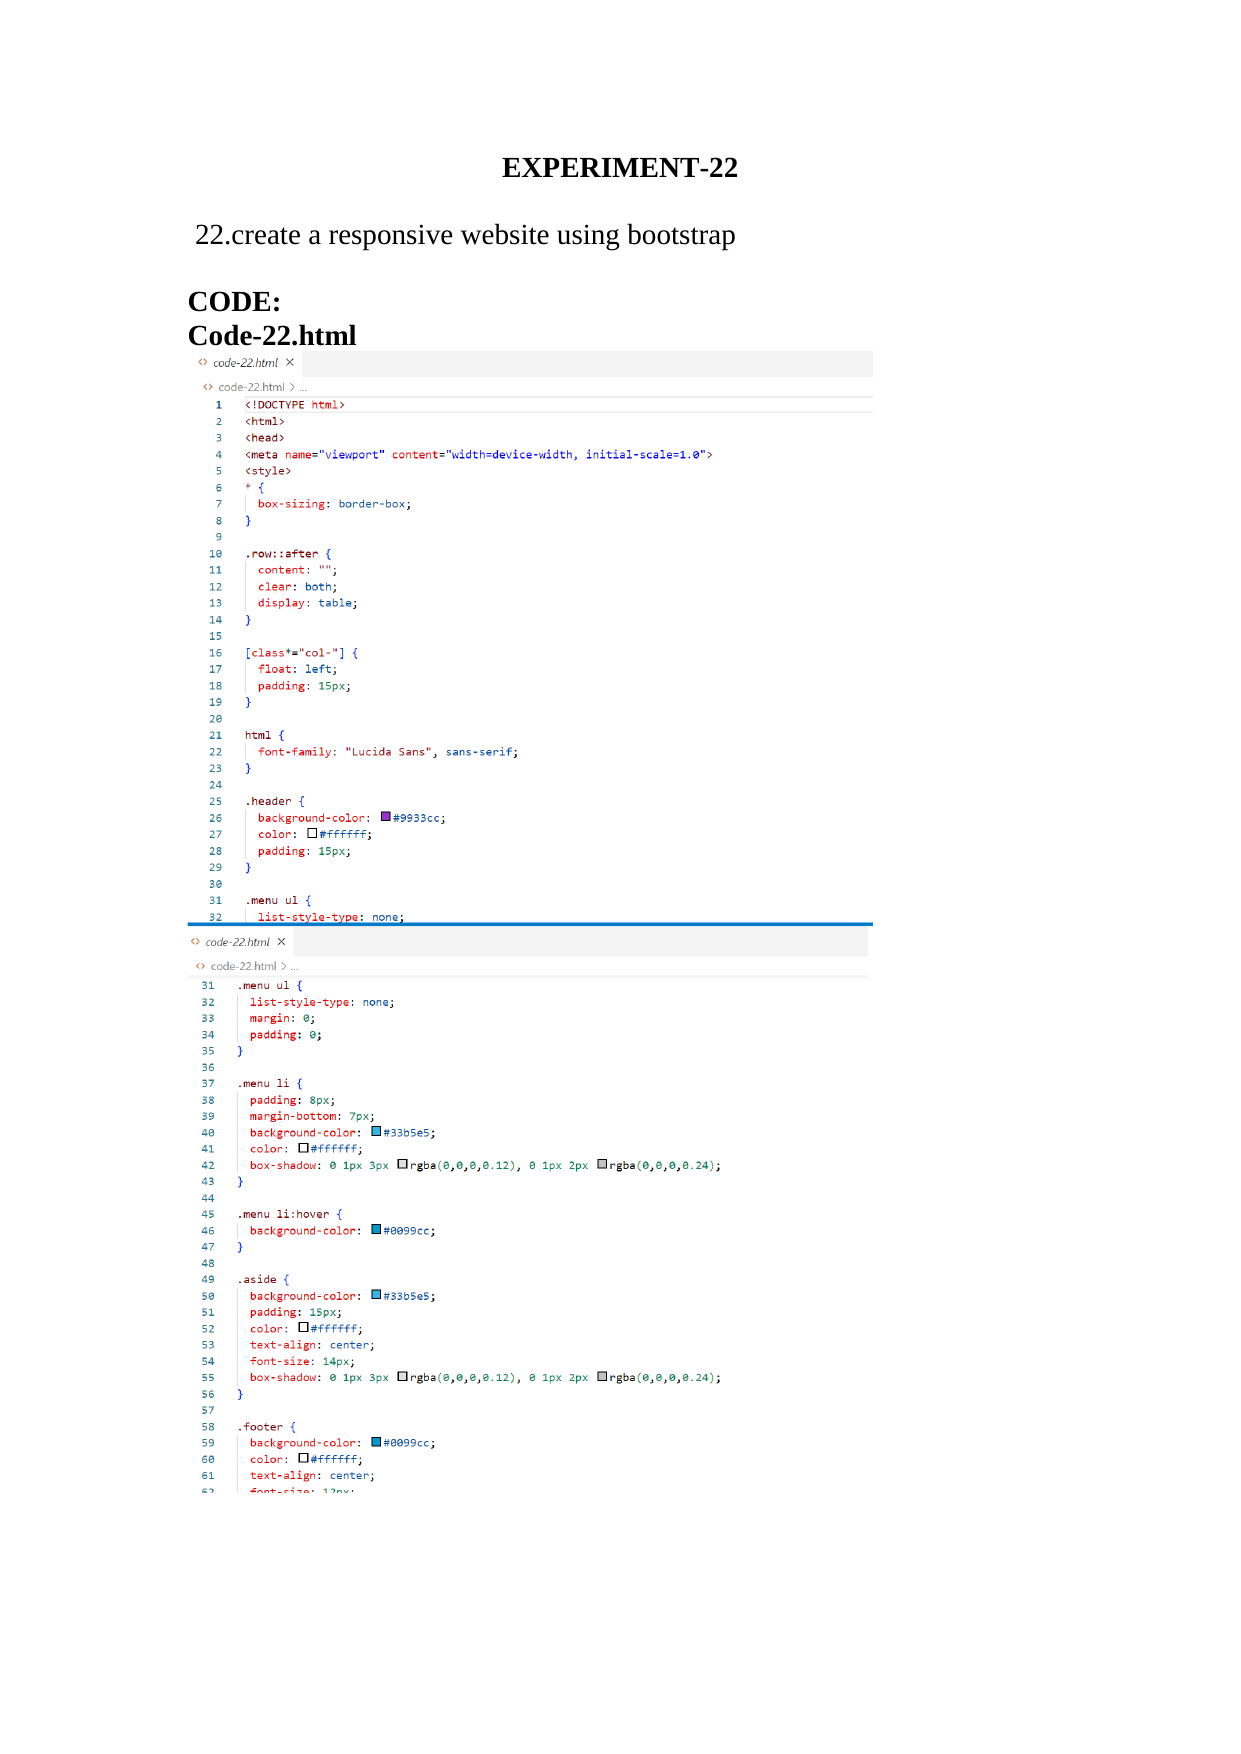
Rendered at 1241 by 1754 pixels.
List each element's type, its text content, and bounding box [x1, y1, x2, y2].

text EXPERIMENT-22 [187, 150, 1053, 183]
text CODE: [187, 284, 1053, 318]
text 22.create a responsive website using bootstrap [187, 217, 1053, 251]
picture [187, 351, 873, 1493]
text Code-22.html [187, 318, 1053, 351]
